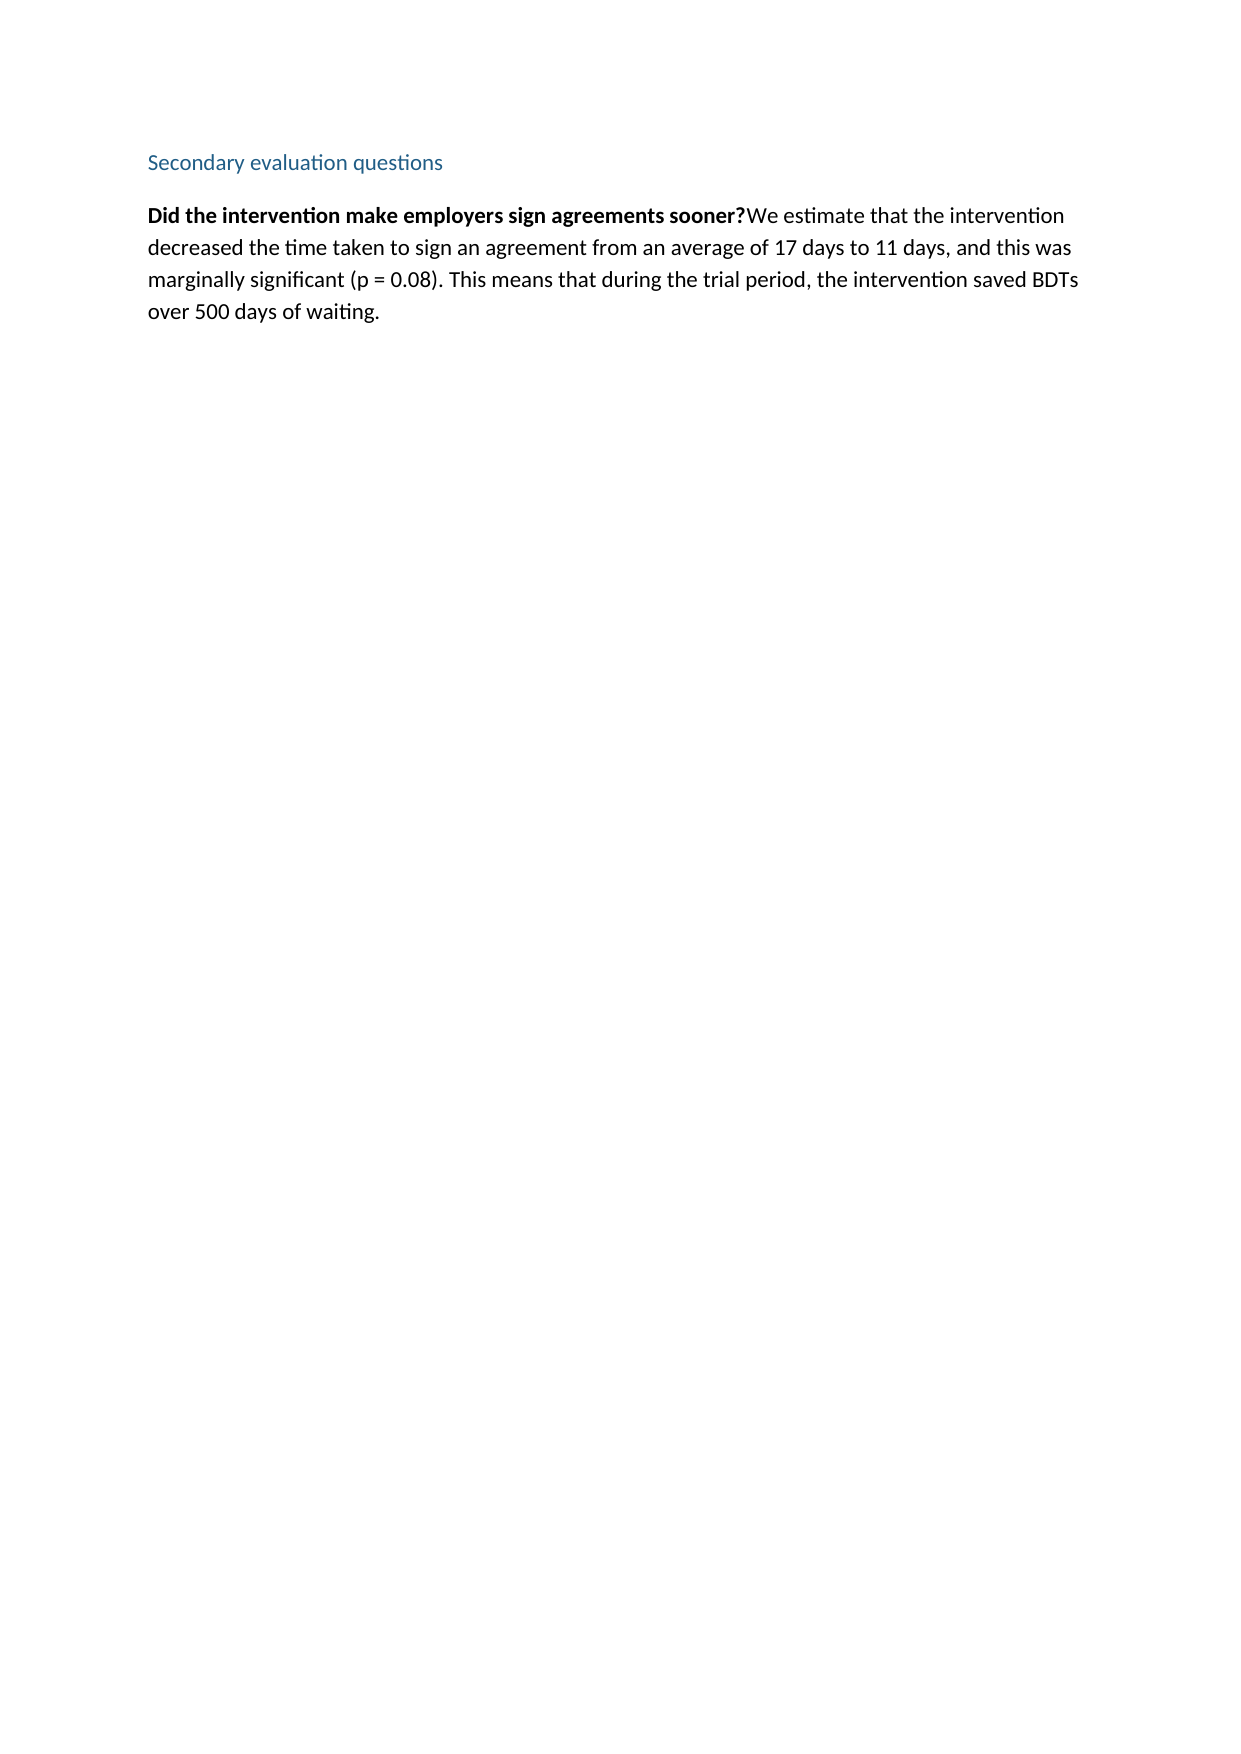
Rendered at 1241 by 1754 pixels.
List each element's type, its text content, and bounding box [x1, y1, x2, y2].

text Did the intervention make employers sign agreements sooner?We estimate that the intervention decreased the time taken to sign an agreement from an average of 17 days to 11 days, and this was marginally significant (p = 0.08). This means that during the trial period, the intervention saved BDTs over 500 days of waiting. [148, 201, 1122, 325]
text Secondary evaluation questions [148, 148, 1122, 176]
